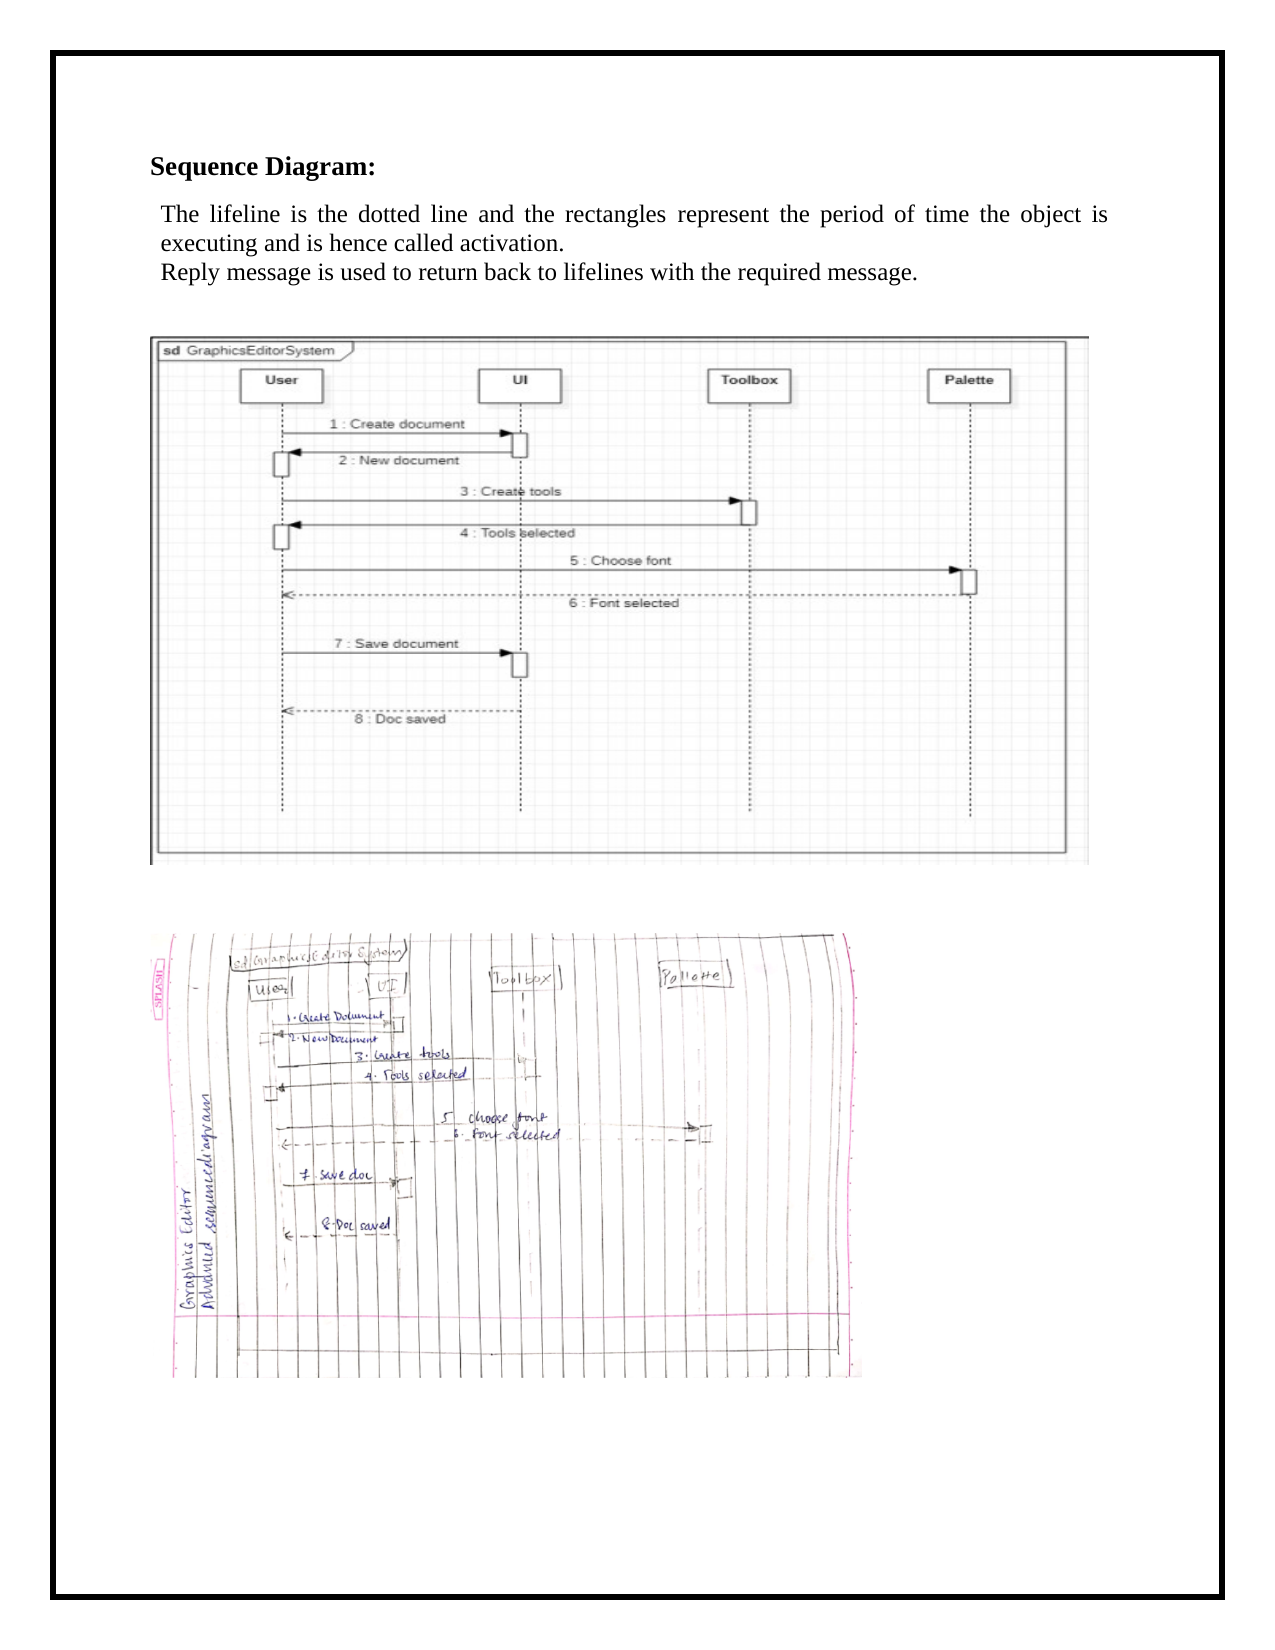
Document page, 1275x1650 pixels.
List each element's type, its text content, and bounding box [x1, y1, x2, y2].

text Sequence Diagram: [150, 150, 1125, 181]
text The lifeline is the dotted line and the rectangles represent the period of time the object is executing and is hence called activation. [160, 199, 1109, 257]
text Reply message is used to return back to lifelines with the required message. [160, 257, 1125, 286]
picture [150, 335, 1089, 865]
picture [151, 883, 862, 1413]
